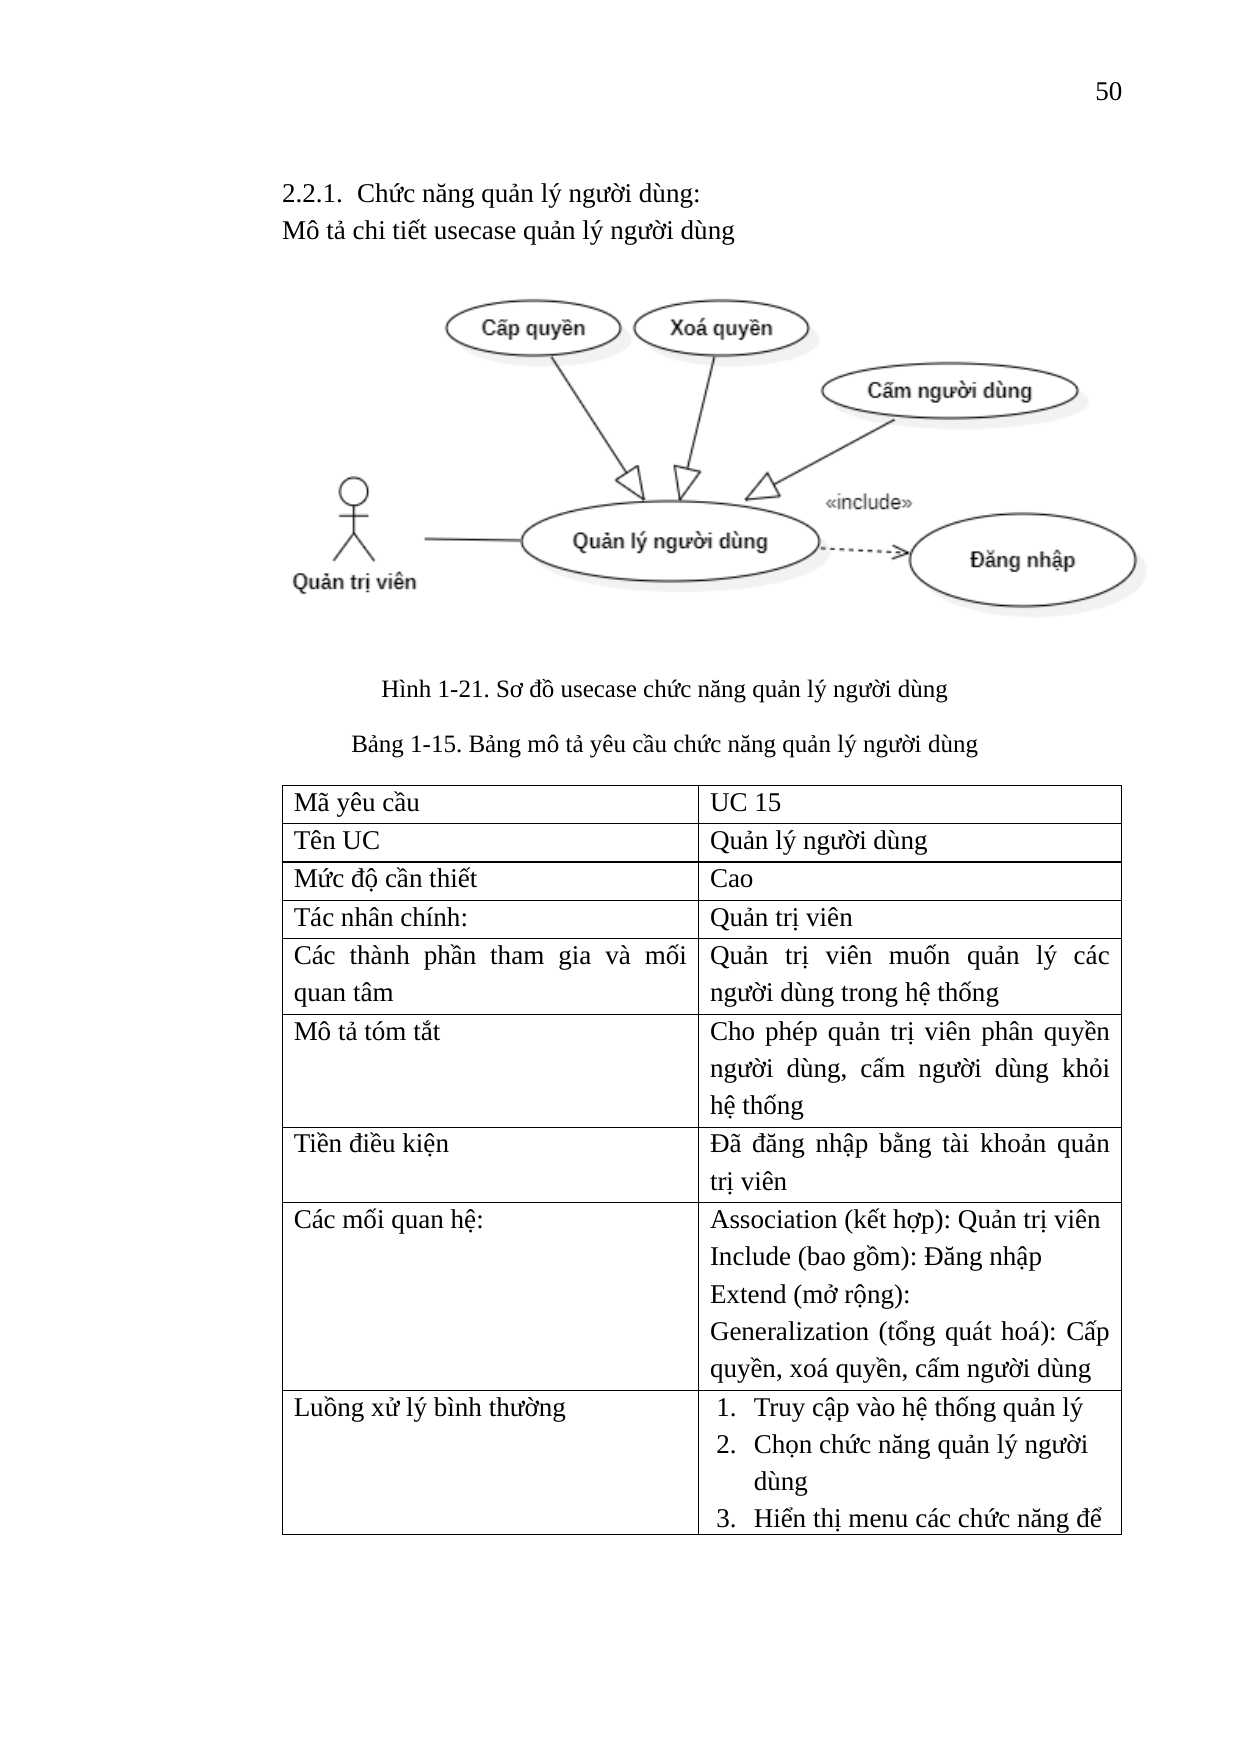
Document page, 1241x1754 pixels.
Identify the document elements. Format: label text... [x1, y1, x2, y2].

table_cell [699, 1391, 1121, 1534]
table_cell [283, 1391, 698, 1534]
text Mô tả chi tiết usecase quản lý người dùng [282, 214, 1122, 246]
table_cell Các thành phần tham gia và mối quan tâm [283, 939, 698, 1014]
table_cell Cao [699, 863, 1121, 900]
table_header Mã yêu cầu [283, 786, 698, 823]
picture [281, 268, 1167, 652]
table_cell Cho phép quản trị viên phân quyền người dùng, cấm người dùng khỏi hệ thống [699, 1015, 1121, 1127]
text Bảng 1-15. Bảng mô tả yêu cầu chức năng quản lý người dùng [207, 729, 1122, 758]
table_cell Tác nhân chính: [283, 901, 698, 938]
table_cell Tên UC [283, 824, 698, 861]
table_cell Các mối quan hệ: [283, 1203, 698, 1390]
table_cell Association (kết hợp): Quản trị viên Include (bao gồm): Đăng nhập Extend (mở rộng): Generalization (tổng quát hoá): Cấp quyền, xoá quyền, cấm người dùng [699, 1203, 1121, 1390]
table_cell Mô tả tóm tắt [283, 1015, 698, 1127]
subtitle Chức năng quản lý người dùng: [282, 177, 1122, 208]
table_header UC 15 [699, 786, 1121, 823]
table_cell Mức độ cần thiết [283, 863, 698, 900]
table_cell Đã đăng nhập bằng tài khoản quản trị viên [699, 1128, 1121, 1202]
text Hình 1-21. Sơ đồ usecase chức năng quản lý người dùng [207, 674, 1122, 703]
table_cell Quản lý người dùng [699, 824, 1121, 861]
table_cell Quản trị viên [699, 901, 1121, 938]
table_cell Quản trị viên muốn quản lý các người dùng trong hệ thống [699, 939, 1121, 1014]
table_cell Tiền điều kiện [283, 1128, 698, 1202]
